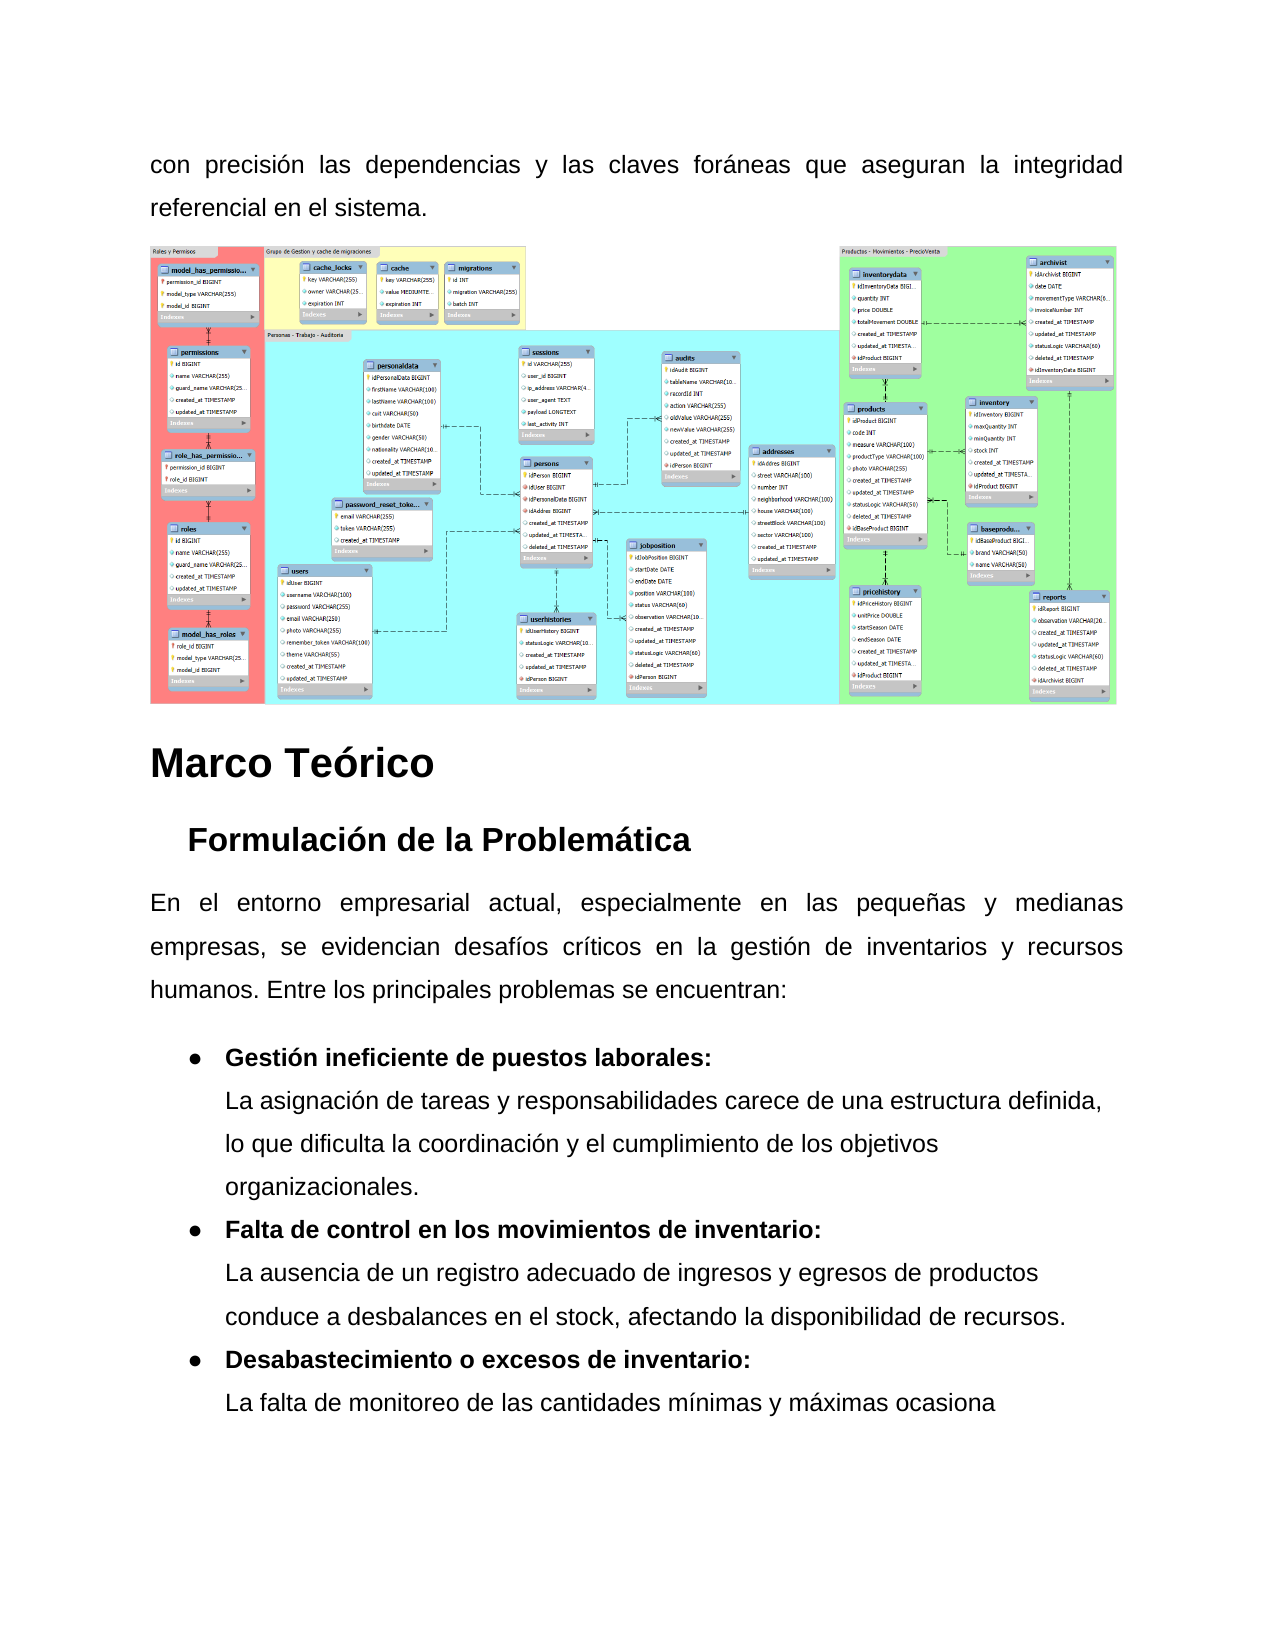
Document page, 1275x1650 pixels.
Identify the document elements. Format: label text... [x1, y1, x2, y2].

list Falta de control en los movimientos de inventario: La ausencia de un registro adecuado de ingresos y egresos de productos conduce a desbalances en el stock, afectando la disponibilidad de recursos. [187, 1215, 1125, 1330]
list Gestión ineficiente de puestos laborales: La asignación de tareas y responsabilidades carece de una estructura definida, lo que dificulta la coordinación y el cumplimiento de los objetivos organizacionales. [187, 1043, 1125, 1201]
picture [150, 246, 1125, 714]
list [187, 1345, 1125, 1417]
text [150, 150, 1125, 222]
text En el entorno empresarial actual, especialmente en las pequeñas y medianas empresas, se evidencian desafíos críticos en la gestión de inventarios y recursos humanos. Entre los principales problemas se encuentran: [150, 888, 1125, 1003]
subtitle Formulación de la Problemática [187, 820, 1125, 859]
subtitle Marco Teórico [150, 738, 1125, 786]
